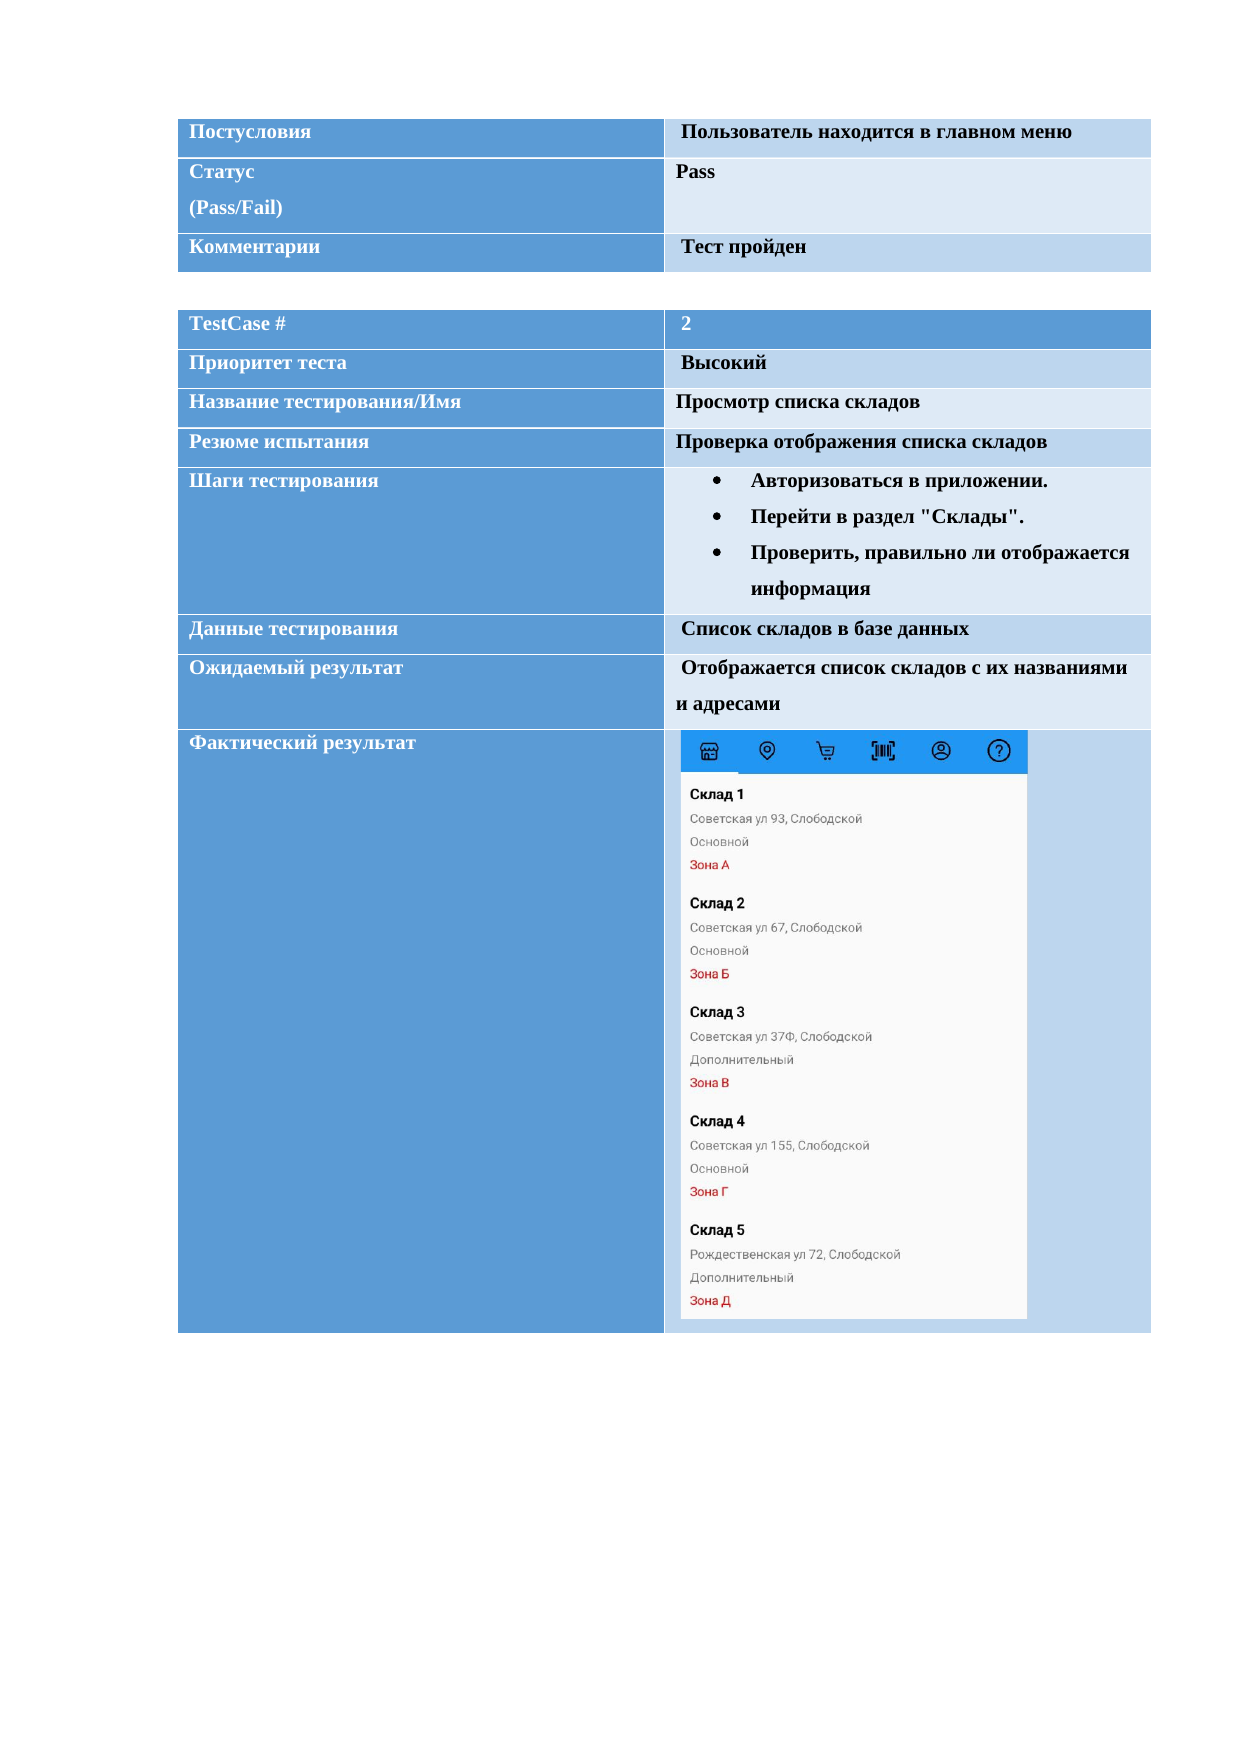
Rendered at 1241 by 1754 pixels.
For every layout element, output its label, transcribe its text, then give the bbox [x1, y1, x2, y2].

table_cell Список складов в базе данных [665, 615, 1151, 654]
table_cell Pass [665, 159, 1151, 233]
table_cell Резюме испытания [178, 429, 664, 467]
table_header TestCase # [178, 310, 664, 349]
table_cell Приоритет теста [178, 350, 664, 388]
table_cell Постусловия [178, 119, 664, 157]
table_cell Высокий [665, 350, 1151, 388]
table_cell Просмотр списка складов [665, 389, 1151, 427]
table_cell [665, 730, 1151, 1333]
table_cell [178, 730, 664, 1333]
table_header 2 [665, 310, 1151, 349]
picture [680, 730, 1028, 1319]
table_cell Ожидаемый результат [178, 655, 664, 729]
table_cell Пользователь находится в главном меню [665, 119, 1151, 157]
table_cell Статус (Pass/Fail) [178, 159, 664, 233]
table_cell Название тестирования/Имя [178, 389, 664, 427]
table_cell Тест пройден [665, 234, 1151, 272]
table_cell Данные тестирования [178, 615, 664, 654]
table_cell Отображается список складов с их названиями и адресами [665, 655, 1151, 729]
table_cell Авторизоваться в приложении. Перейти в раздел "Склады". Проверить, правильно ли отображается информация [665, 468, 1151, 614]
table_cell Комментарии [178, 234, 664, 272]
table_cell Проверка отображения списка складов [665, 429, 1151, 467]
table_cell Шаги тестирования [178, 468, 664, 614]
